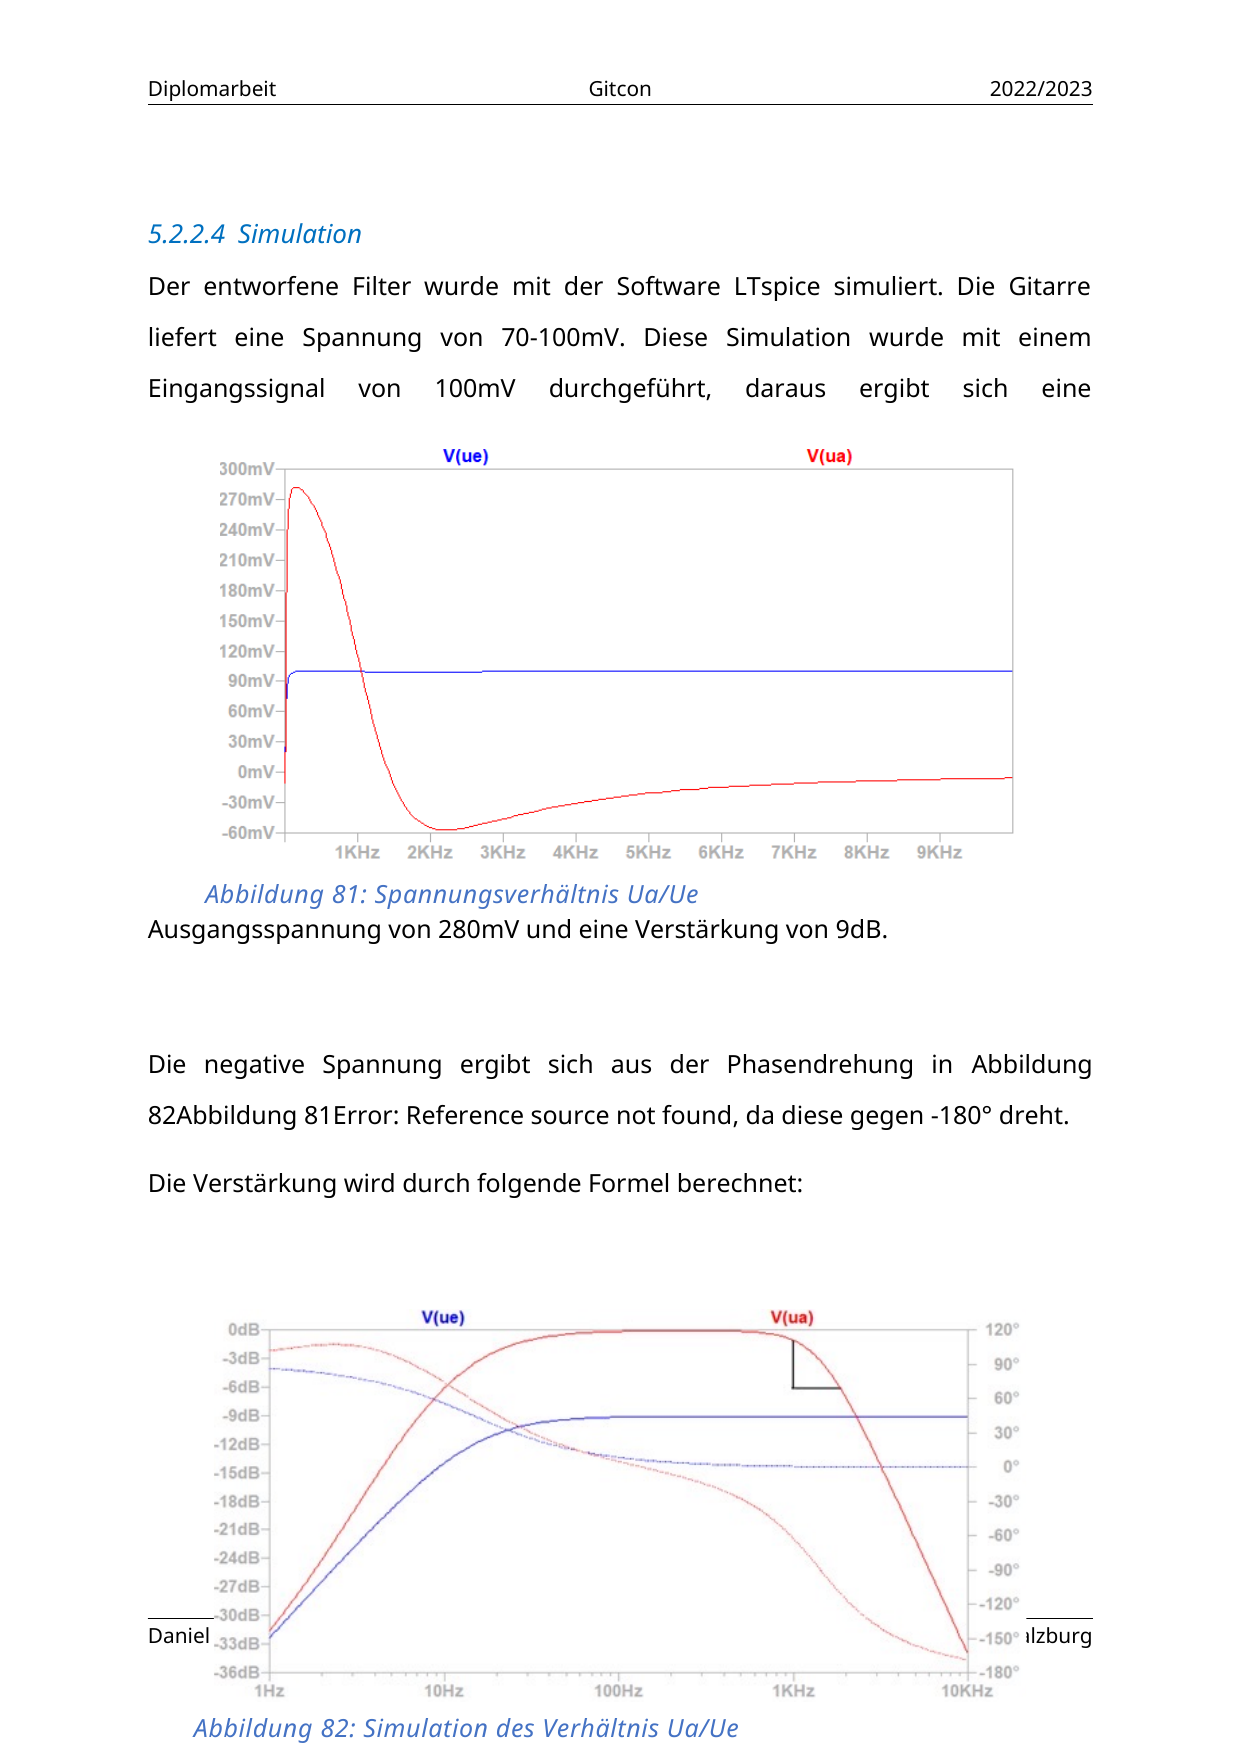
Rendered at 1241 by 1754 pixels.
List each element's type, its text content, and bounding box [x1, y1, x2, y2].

subtitle Simulation [148, 215, 1093, 251]
text Die Verstärkung wird durch folgende Formel berechnet: [148, 1166, 1093, 1200]
picture [220, 448, 1020, 864]
picture [213, 1309, 1027, 1702]
